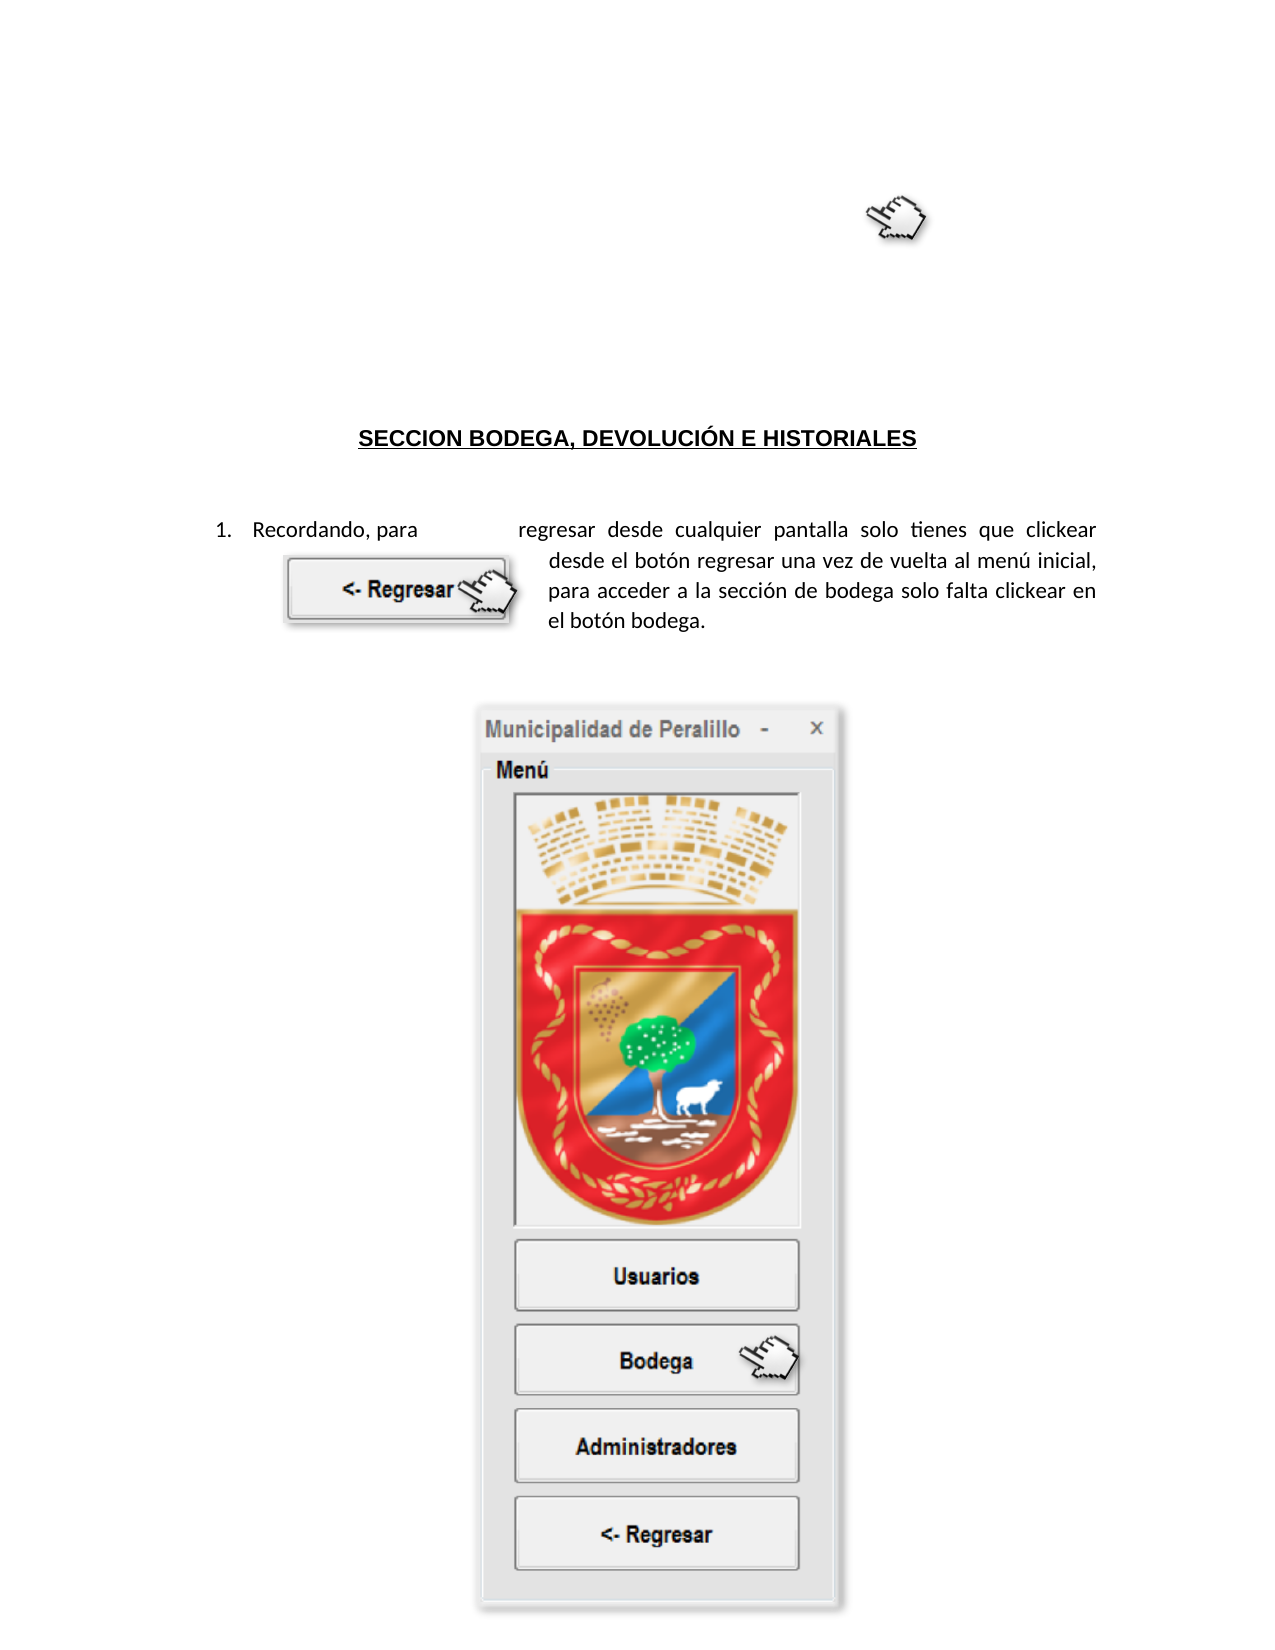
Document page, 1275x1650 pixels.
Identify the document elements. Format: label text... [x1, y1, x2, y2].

picture [481, 710, 836, 1604]
picture [283, 505, 535, 663]
list Recordando, para regresar desde cualquier pantalla solo tienes que clickear desde el botón regresar una vez de vuelta al menú inicial, para acceder a la sección de bodega solo falta clickear en el botón bodega. [215, 516, 433, 634]
text SECCION BODEGA, DEVOLUCIÓN E HISTORIALES [177, 425, 1098, 452]
list Recordando, para regresar desde cualquier pantalla solo tienes que clickear desde el botón regresar una vez de vuelta al menú inicial, para acceder a la sección de bodega solo falta clickear en el botón bodega. [475, 516, 1098, 634]
picture [789, 130, 944, 289]
